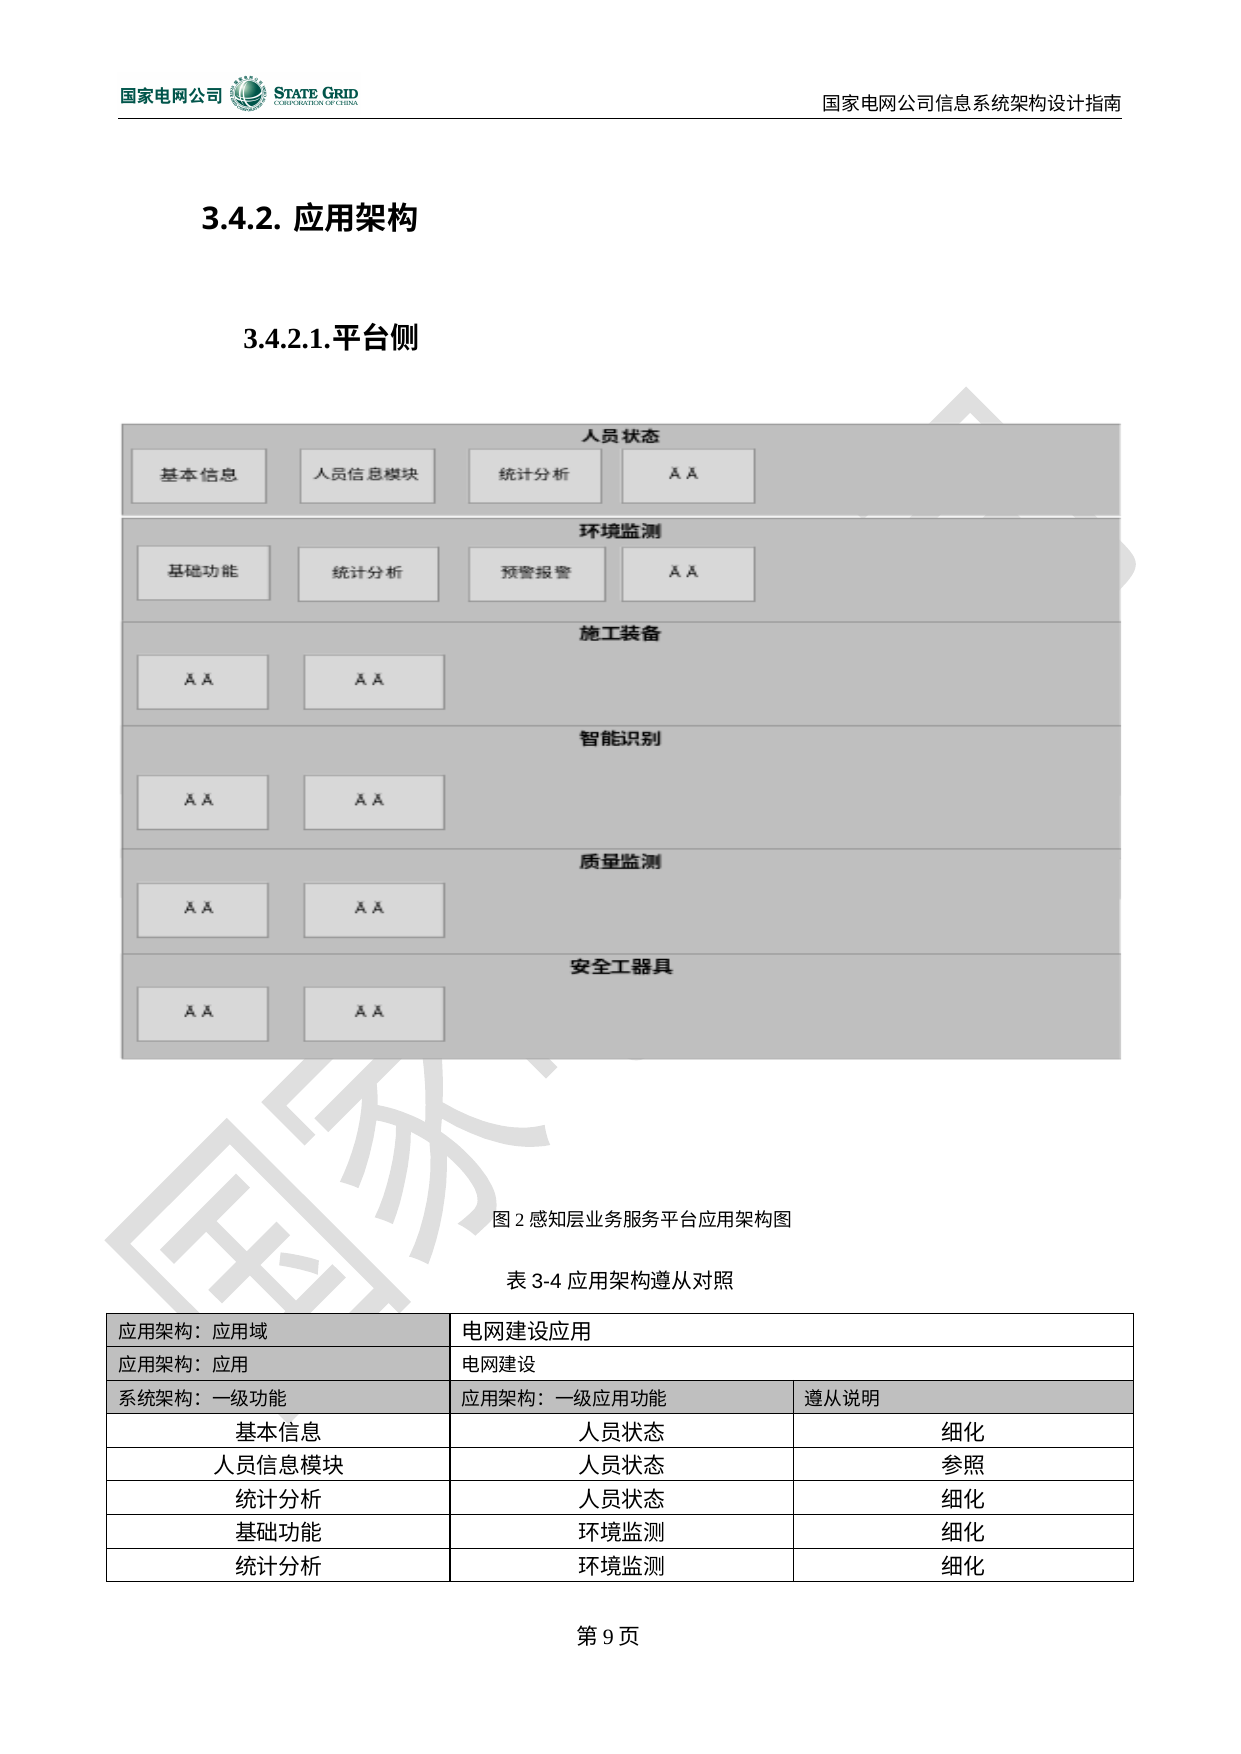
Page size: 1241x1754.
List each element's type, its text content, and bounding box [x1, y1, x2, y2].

table_cell 统计分析 [107, 1481, 449, 1514]
table_cell 基本信息 [107, 1414, 449, 1447]
table_cell 电网建设 [451, 1347, 1133, 1380]
table_cell 参照 [794, 1448, 1133, 1480]
picture [116, 72, 362, 115]
table_cell 人员状态 [451, 1481, 793, 1514]
table_cell 统计分析 [107, 1549, 449, 1581]
table_cell 环境监测 [451, 1549, 793, 1581]
table_cell 应用架构：应用 [107, 1347, 449, 1380]
table_cell 细化 [794, 1414, 1133, 1447]
table_cell 应用架构：一级应用功能 [451, 1381, 793, 1413]
table_header 应用架构：应用域 [107, 1314, 449, 1346]
table_cell 人员状态 [451, 1448, 793, 1480]
table_cell 人员信息模块 [107, 1448, 449, 1480]
subtitle 平台侧 [243, 303, 1122, 368]
table_cell 人员状态 [451, 1414, 793, 1447]
subtitle 应用架构 [201, 183, 1122, 248]
table_cell 细化 [794, 1515, 1133, 1547]
table_cell 环境监测 [451, 1515, 793, 1547]
table_cell 系统架构：一级功能 [107, 1381, 449, 1413]
table_header 电网建设应用 [451, 1314, 1133, 1346]
table_cell 基础功能 [107, 1515, 449, 1547]
table_cell 细化 [794, 1481, 1133, 1514]
table_cell 细化 [794, 1549, 1133, 1581]
text 图2 感知层业务服务平台应用架构图 [118, 1202, 1122, 1234]
table_cell 遵从说明 [794, 1381, 1133, 1413]
text 表3-4 应用架构遵从对照 [118, 1263, 1122, 1296]
